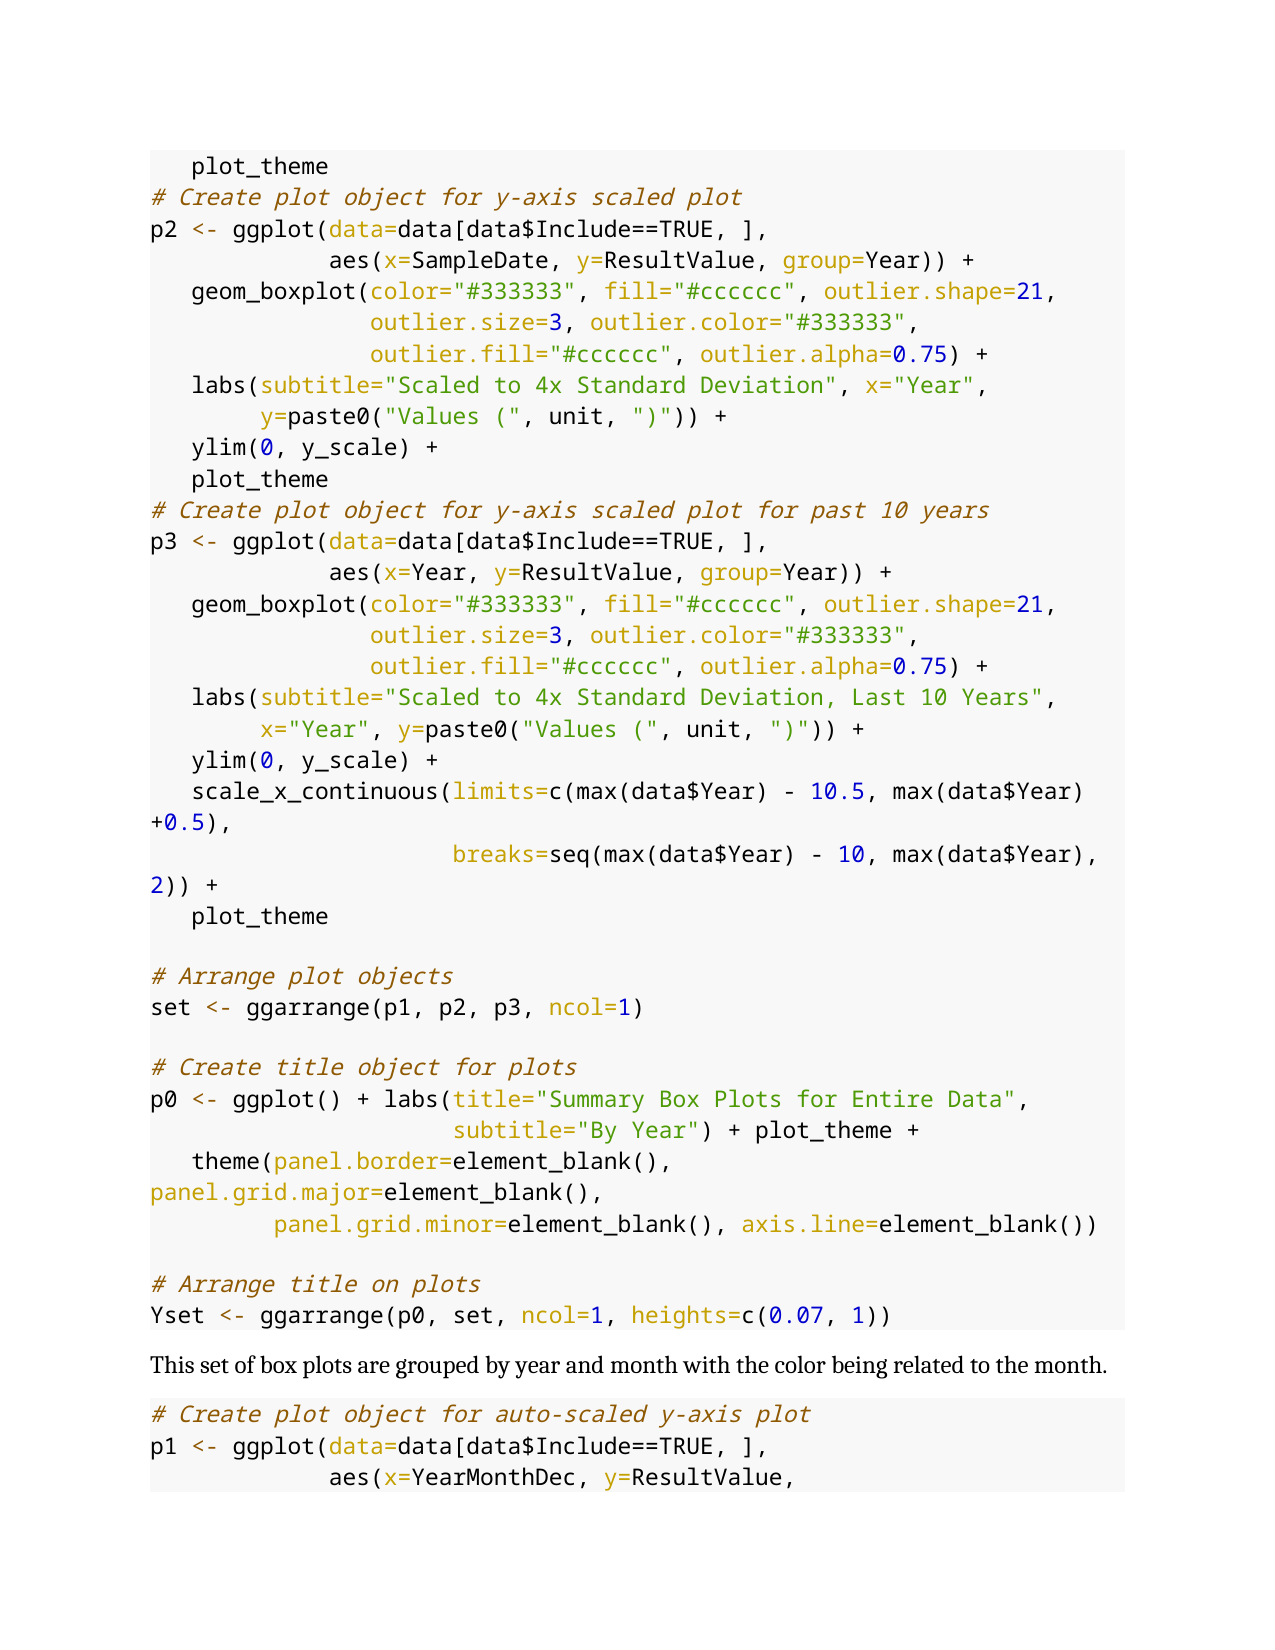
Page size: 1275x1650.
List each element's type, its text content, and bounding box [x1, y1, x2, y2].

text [150, 1398, 1125, 1492]
text This set of box plots are grouped by year and month with the color being related to the month. [150, 1351, 1125, 1379]
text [150, 150, 1125, 1330]
